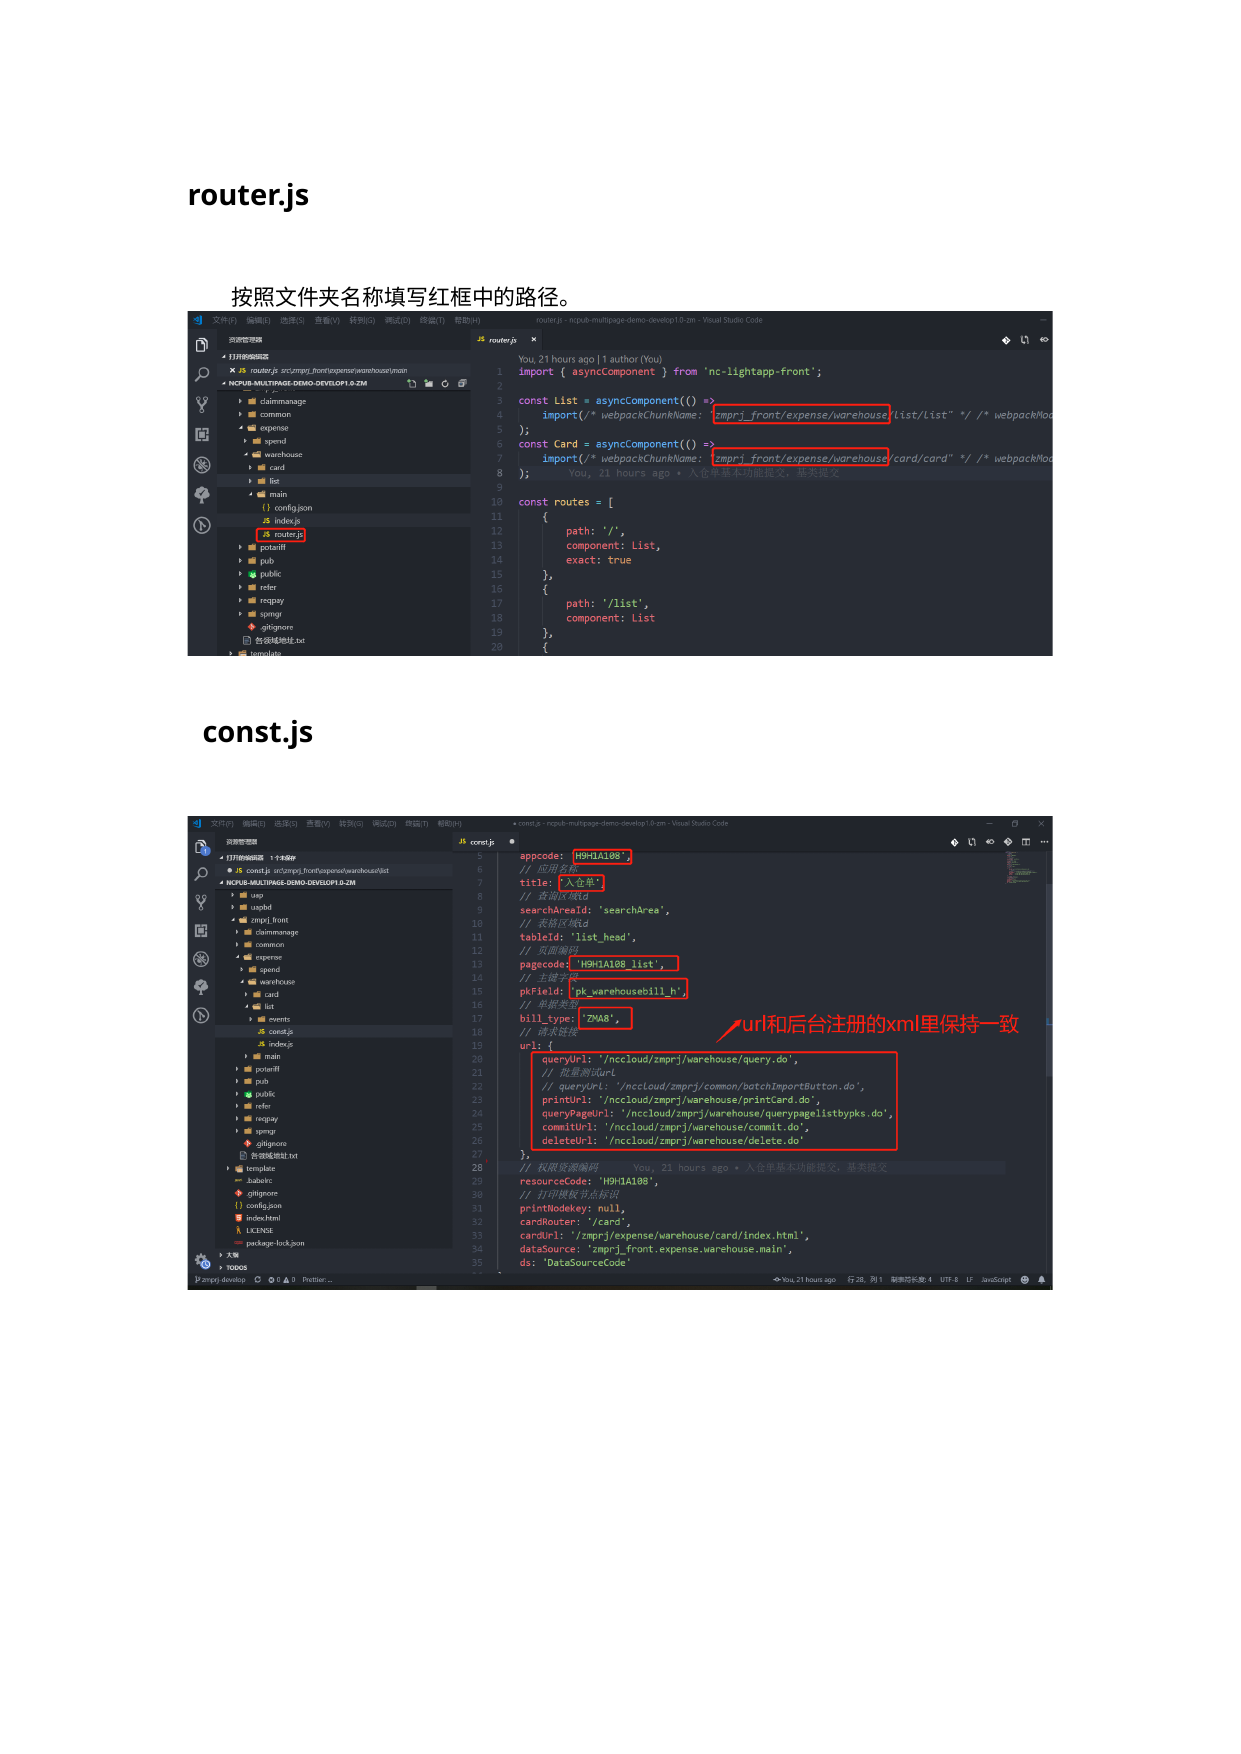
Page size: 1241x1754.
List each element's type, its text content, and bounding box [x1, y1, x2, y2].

text 按照文件夹名称填写红框中的路径。 [187, 279, 1053, 311]
subtitle router.js [187, 162, 1053, 227]
picture [187, 311, 1053, 656]
subtitle const.js [187, 698, 1053, 763]
picture [187, 816, 1053, 1290]
